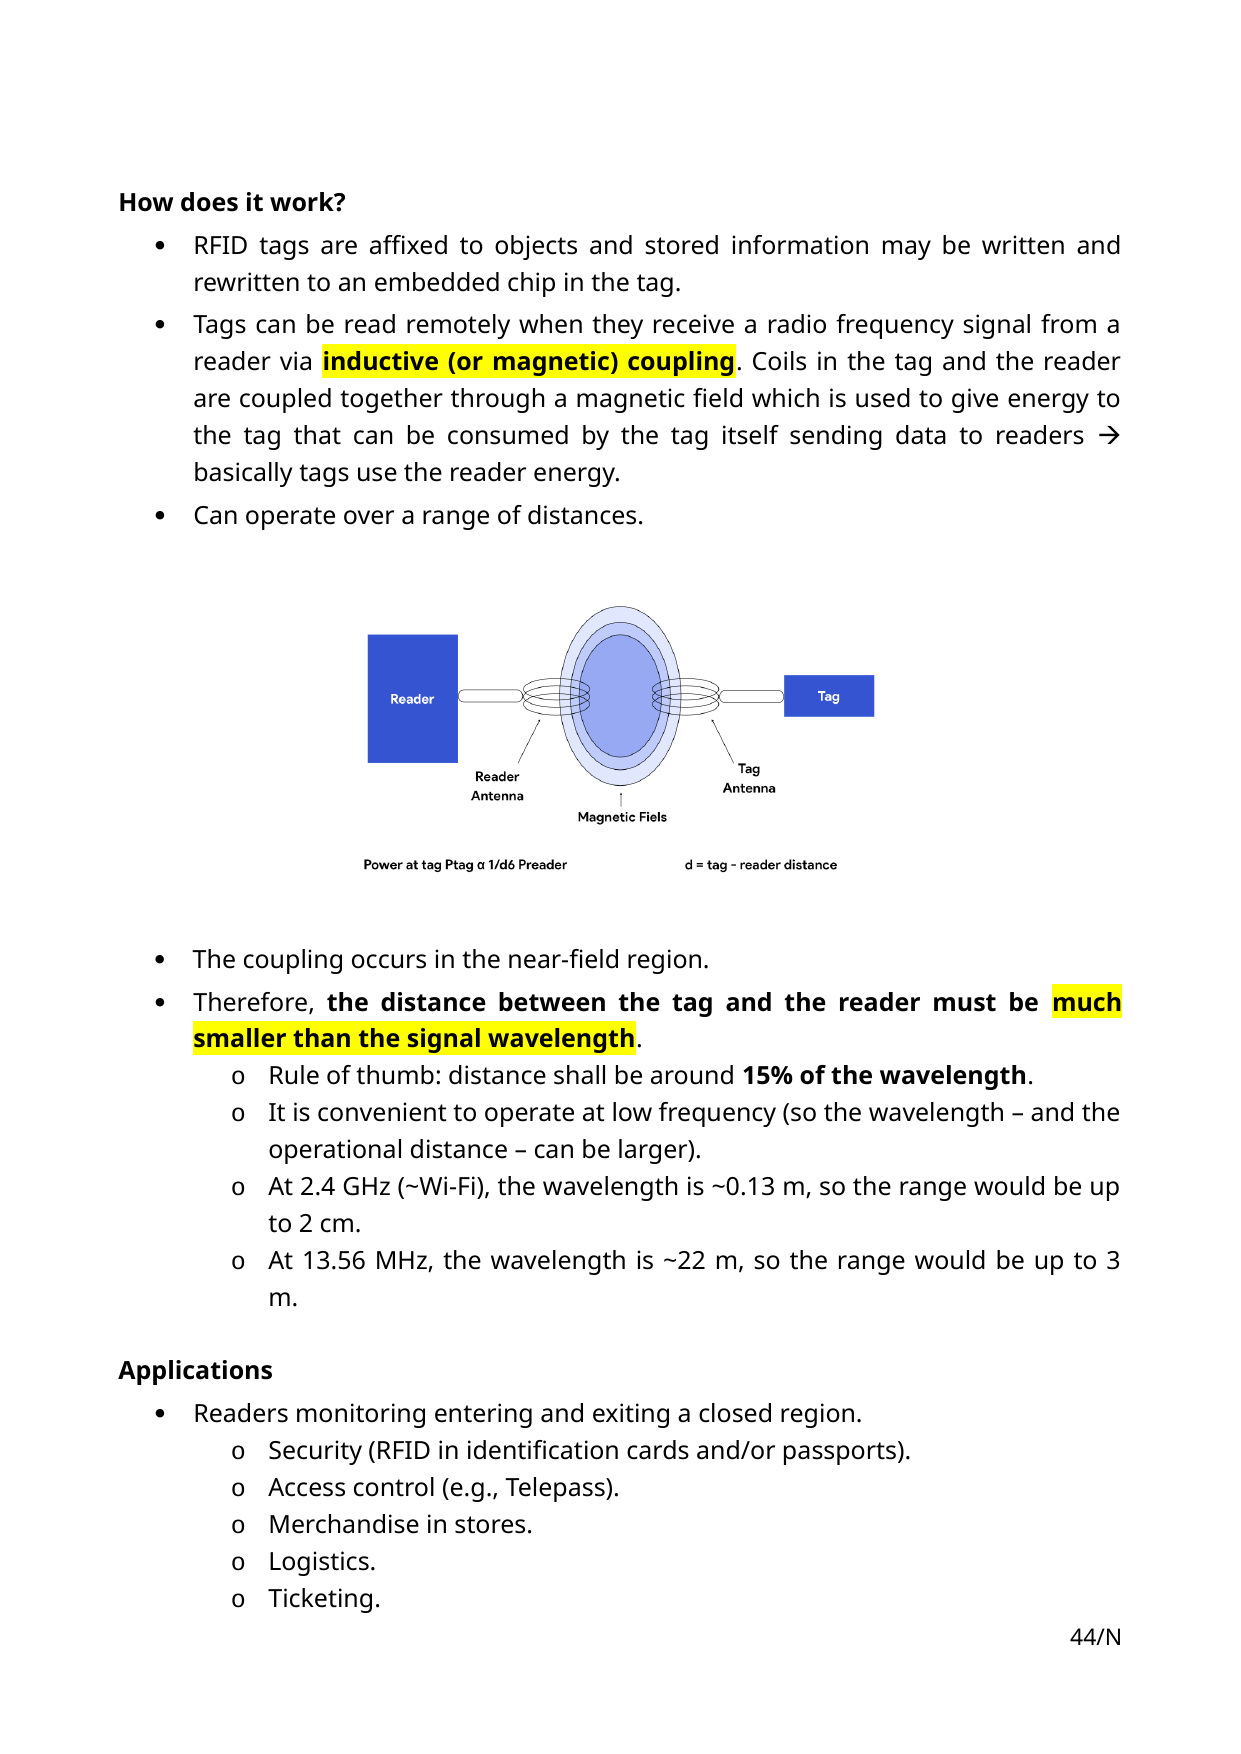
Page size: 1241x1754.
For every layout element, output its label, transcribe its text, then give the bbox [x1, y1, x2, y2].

list Readers monitoring entering and exiting a closed region. [156, 1396, 1122, 1430]
list Security (RFID in identification cards and/or passports). [231, 1433, 1122, 1467]
text Applications [118, 1353, 1122, 1387]
list Merchandise in stores. [231, 1507, 1122, 1541]
list At 2.4 GHz (~Wi-Fi), the wavelength is ~0.13 m, so the range would be up to 2 cm. [231, 1168, 1122, 1239]
list Access control (e.g., Telepass). [231, 1469, 1122, 1504]
list Ticketing. [231, 1581, 1122, 1615]
list Tags can be read remotely when they receive a radio frequency signal from a reader via inductive (or magnetic) coupling. Coils in the tag and the reader are coupled together through a magnetic field which is used to give energy to the tag that can be consumed by the tag itself sending data to readers basically tags use the reader energy. [156, 307, 1122, 488]
list RFID tags are affixed to objects and stored information may be written and rewritten to an embedded chip in the tag. [156, 227, 1122, 298]
list Rule of thumb: distance shall be around 15% of the wavelength. [231, 1058, 1122, 1092]
list The coupling occurs in the near-field region. [155, 941, 1122, 975]
list At 13.56 MHz, the wavelength is ~22 m, so the range would be up to 3 m. [231, 1242, 1122, 1313]
list It is convenient to operate at low frequency (so the wavelength – and the operational distance – can be larger). [231, 1095, 1122, 1166]
list Therefore, the distance between the tag and the reader must be much smaller than the signal wavelength. [156, 984, 1122, 1055]
list Logistics. [231, 1543, 1122, 1578]
text How does it work? [118, 184, 1122, 218]
list Can operate over a range of distances. [156, 497, 1122, 531]
